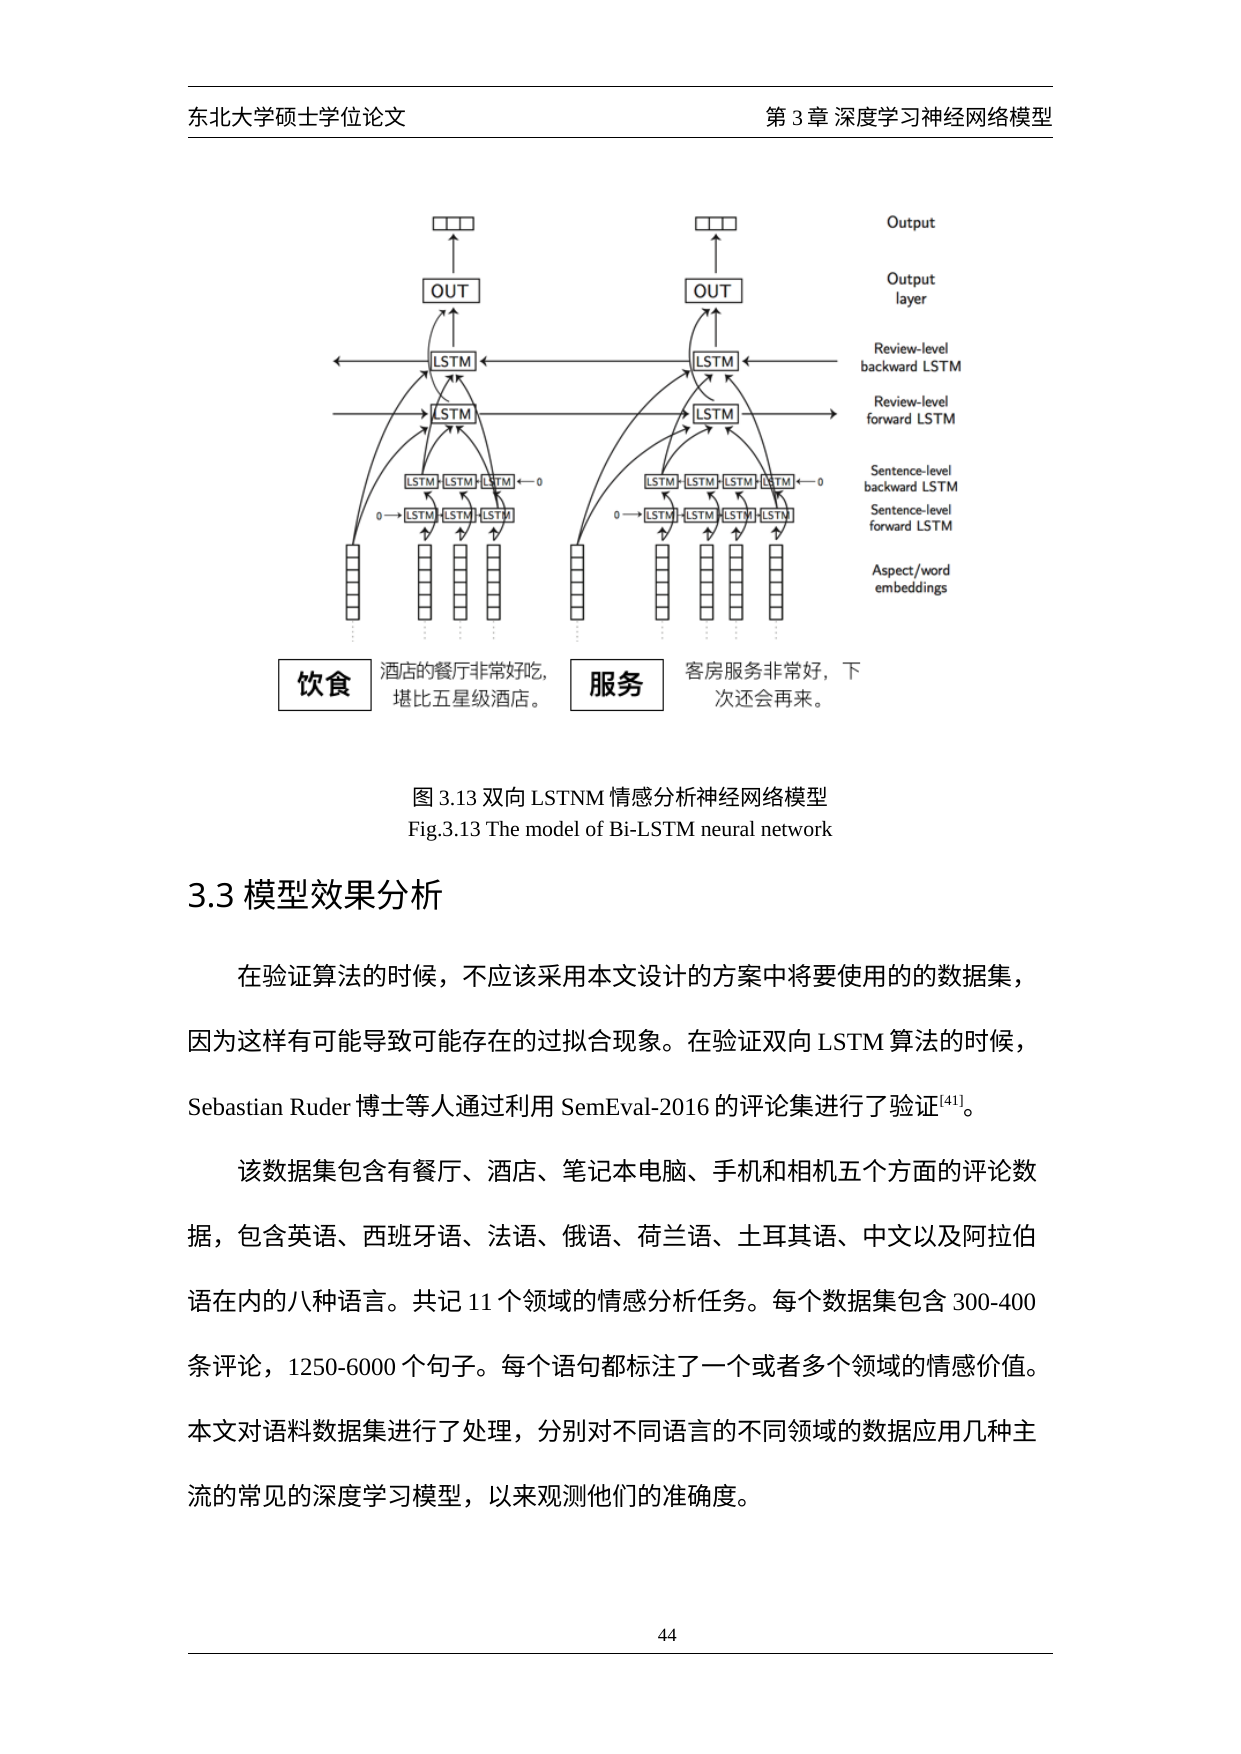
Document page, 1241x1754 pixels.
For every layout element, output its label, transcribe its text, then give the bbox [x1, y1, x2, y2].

picture [187, 162, 1053, 755]
text 该数据集包含有餐厅、酒店、笔记本电脑、手机和相机五个方面的评论数据，包含英语、西班牙语、法语、俄语、荷兰语、土耳其语、中文以及阿拉伯语在内的八种语言。共记11个领域的情感分析任务。每个数据集包含300-400条评论，1250-6000个句子。每个语句都标注了一个或者多个领域的情感价值。本文对语料数据集进行了处理，分别对不同语言的不同领域的数据应用几种主流的常见的深度学习模型，以来观测他们的准确度。 [187, 1137, 1053, 1527]
text 在验证算法的时候，不应该采用本文设计的方案中将要使用的的数据集，因为这样有可能导致可能存在的过拟合现象。在验证双向LSTM算法的时候，Sebastian Ruder博士等人通过利用SemEval-2016的评论集进行了验证[41]。 [187, 942, 1053, 1137]
subtitle 3.3 模型效果分析 [187, 861, 1053, 926]
text 图3.13 双向LSTNM情感分析神经网络模型 [187, 779, 1053, 812]
text Fig.3.13 The model of Bi-LSTM neural network [187, 812, 1053, 844]
